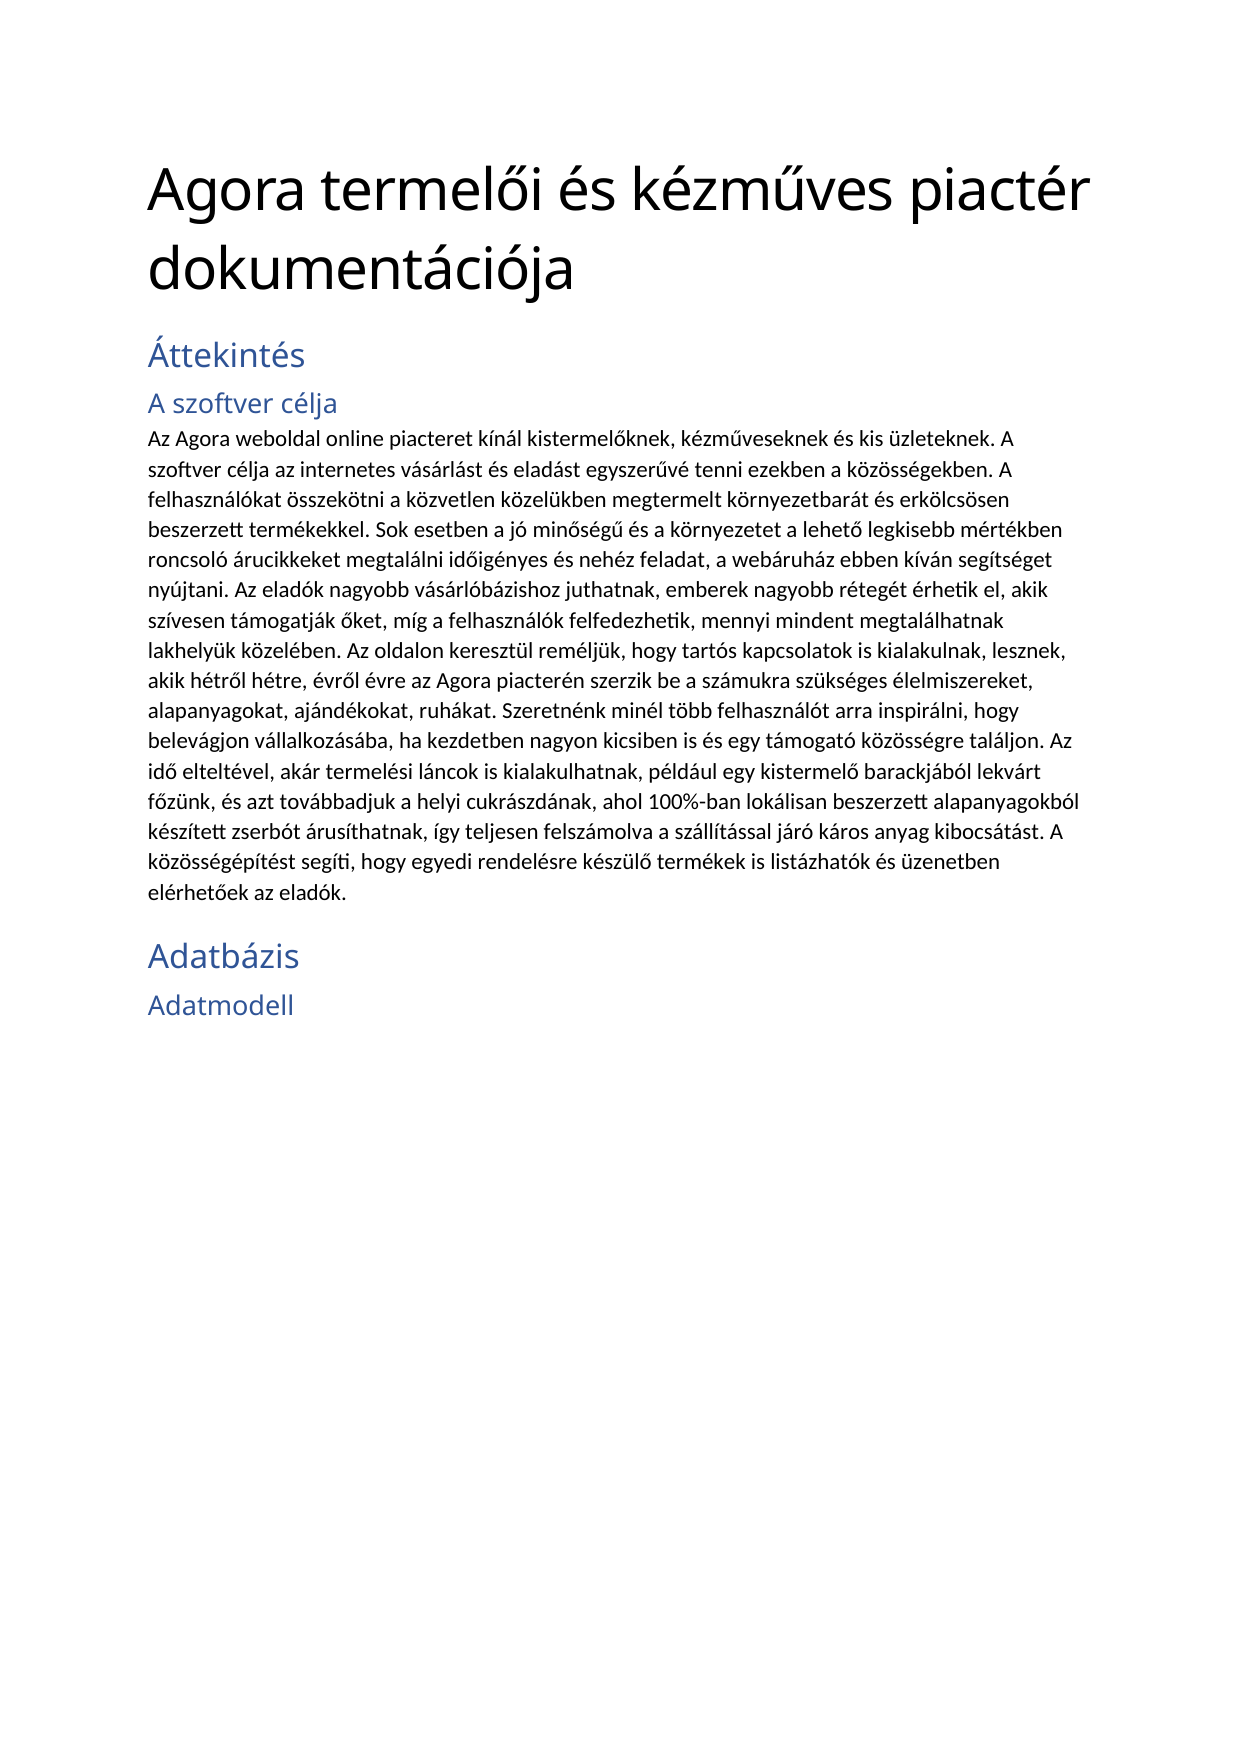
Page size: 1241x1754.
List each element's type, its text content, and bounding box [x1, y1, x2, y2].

subtitle Adatbázis [148, 933, 1093, 978]
subtitle Áttekintés [148, 332, 1093, 377]
title Agora termelői és kézműves piactér dokumentációja [148, 148, 1093, 307]
text Az Agora weboldal online piacteret kínál kistermelőknek, kézműveseknek és kis üzleteknek. A szoftver célja az internetes vásárlást és eladást egyszerűvé tenni ezekben a közösségekben. A felhasználókat összekötni a közvetlen közelükben megtermelt környezetbarát és erkölcsösen beszerzett termékekkel. Sok esetben a jó minőségű és a környezetet a lehető legkisebb mértékben roncsoló árucikkeket megtalálni időigényes és nehéz feladat, a webáruház ebben kíván segítséget nyújtani. Az eladók nagyobb vásárlóbázishoz juthatnak, emberek nagyobb rétegét érhetik el, akik szívesen támogatják őket, míg a felhasználók felfedezhetik, mennyi mindent megtalálhatnak lakhelyük közelében. Az oldalon keresztül reméljük, hogy tartós kapcsolatok is kialakulnak, lesznek, akik hétről hétre, évről évre az Agora piacterén szerzik be a számukra szükséges élelmiszereket, alapanyagokat, ajándékokat, ruhákat. Szeretnénk minél több felhasználót arra inspirálni, hogy belevágjon vállalkozásába, ha kezdetben nagyon kicsiben is és egy támogató közösségre találjon. Az idő elteltével, akár termelési láncok is kialakulhatnak, például egy kistermelő barackjából lekvárt főzünk, és azt továbbadjuk a helyi cukrászdának, ahol 100%-ban lokálisan beszerzett alapanyagokból készített zserbót árusíthatnak, így teljesen felszámolva a szállítással járó káros anyag kibocsátást. A közösségépítést segíti, hogy egyedi rendelésre készülő termékek is listázhatók és üzenetben elérhetőek az eladók. [148, 424, 1093, 906]
subtitle A szoftver célja [148, 385, 1093, 422]
subtitle Adatmodell [148, 986, 1093, 1023]
